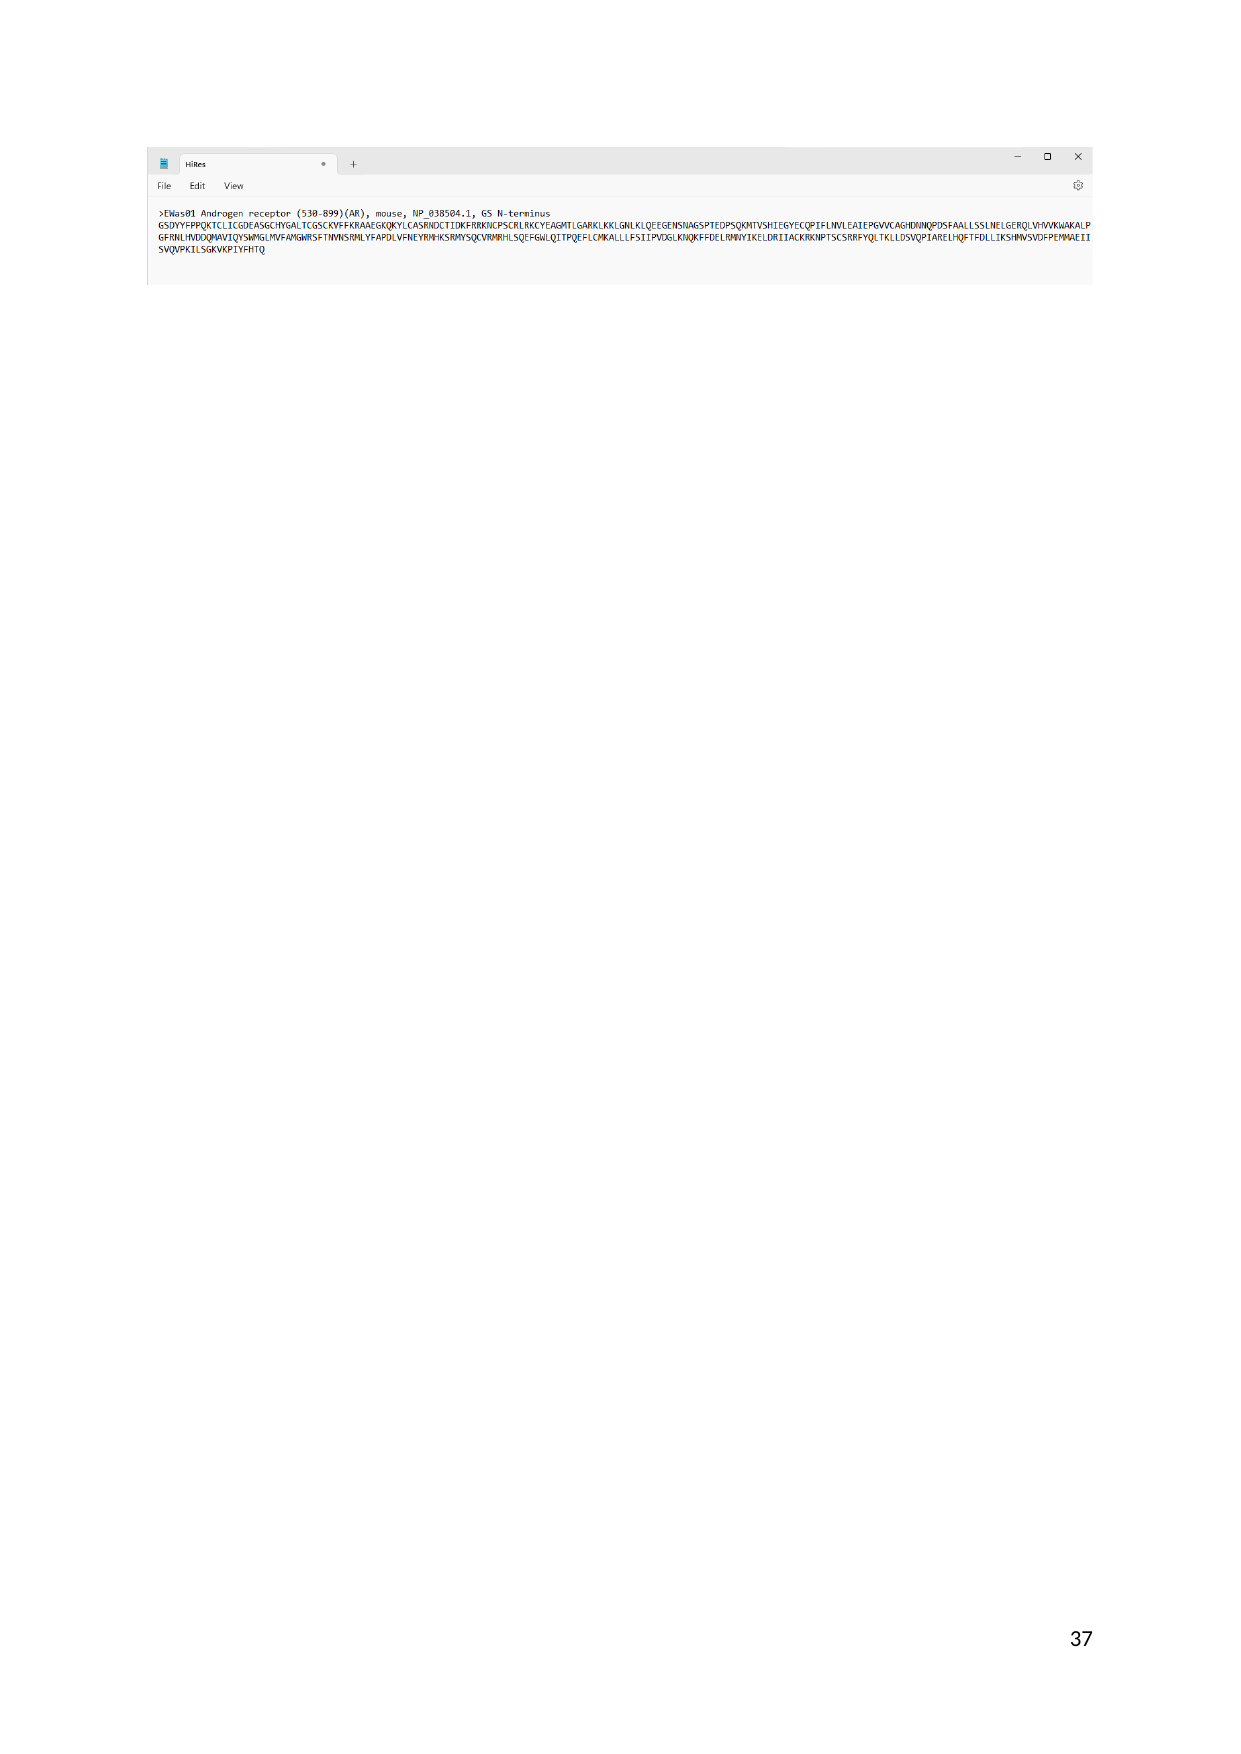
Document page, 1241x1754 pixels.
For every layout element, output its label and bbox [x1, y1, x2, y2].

picture [147, 147, 1093, 285]
